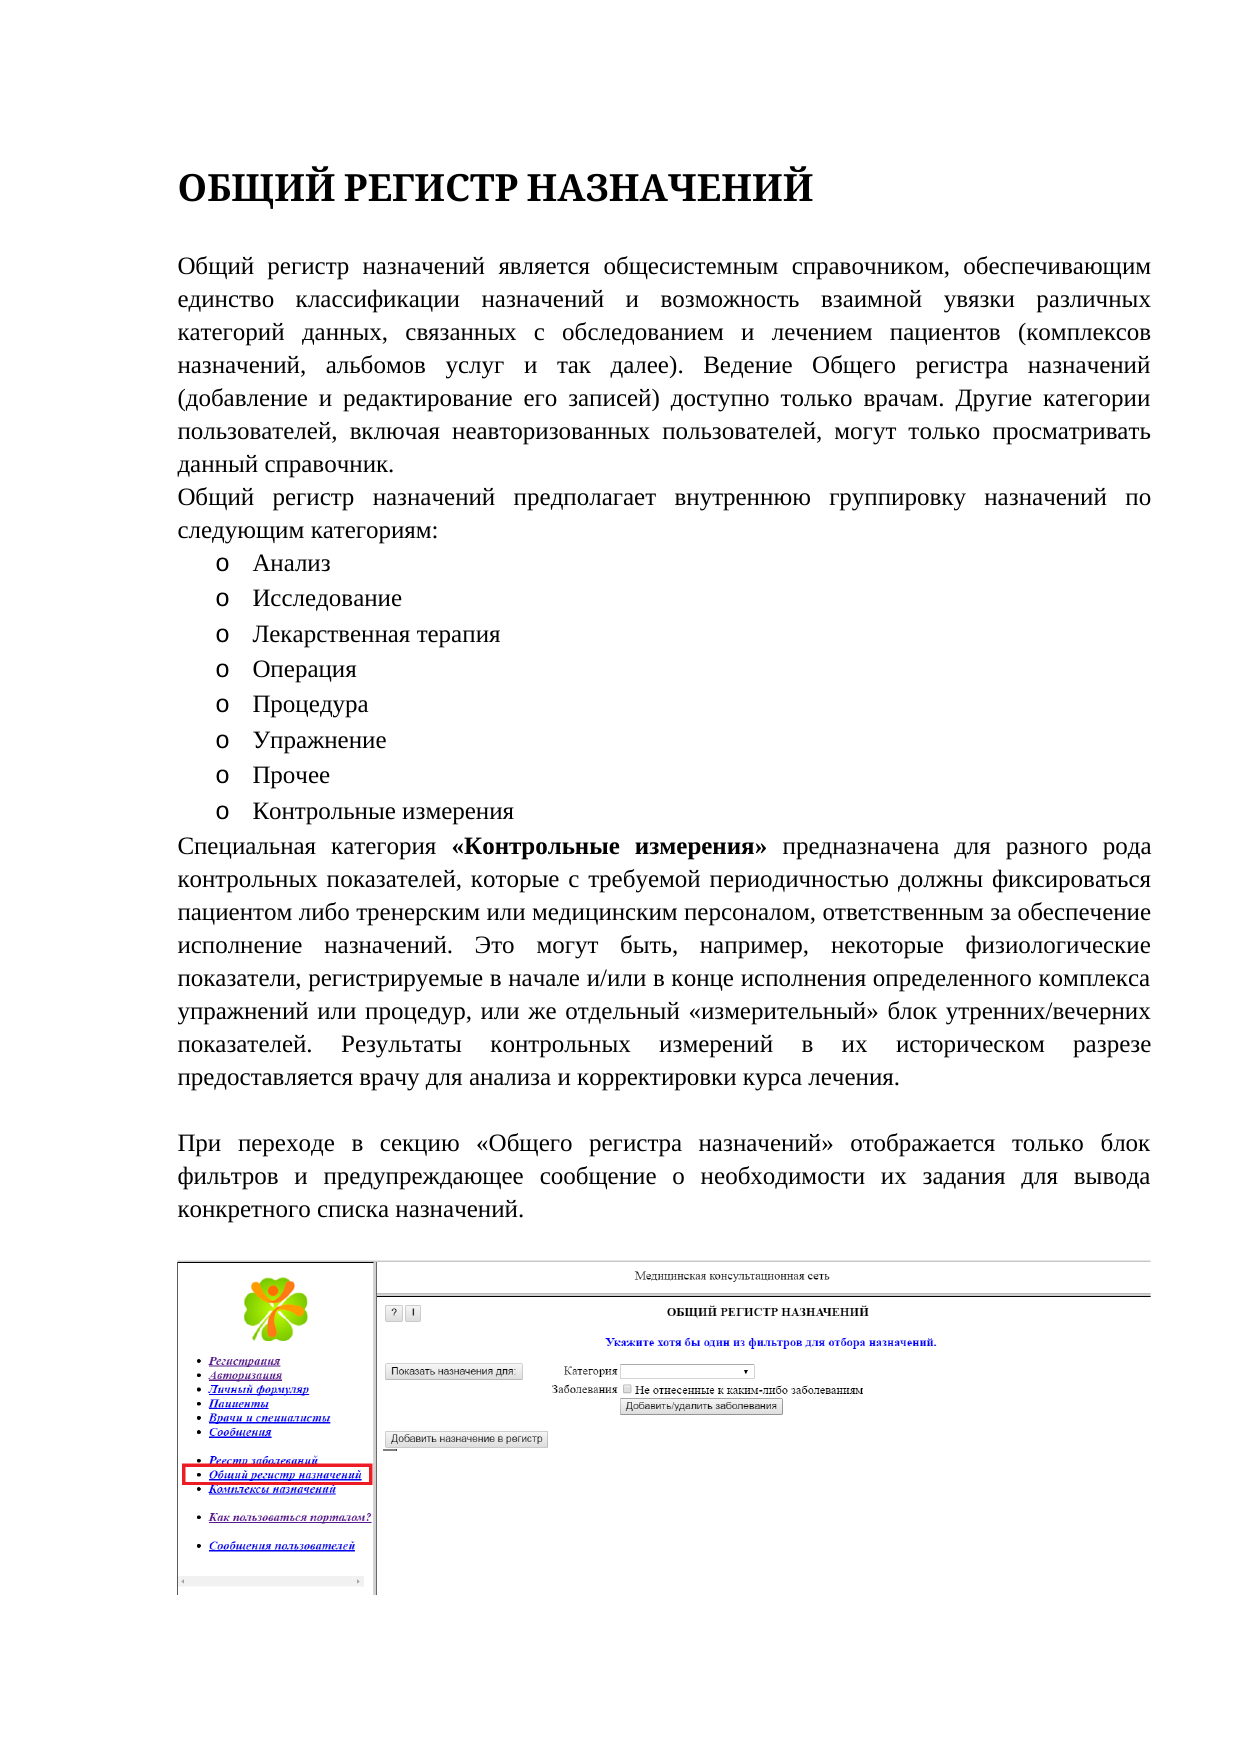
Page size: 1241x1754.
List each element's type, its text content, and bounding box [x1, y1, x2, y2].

list Упражнение [215, 725, 1152, 756]
text Общий регистр назначений предполагает внутреннюю группировку назначений по следующим категориям: [177, 482, 1152, 544]
text Специальная категория «Контрольные измерения» предназначена для разного рода контрольных показателей, которые с требуемой периодичностью должны фиксироваться пациентом либо тренерским или медицинским персоналом, ответственным за обеспечение исполнение назначений. Это могут быть, например, некоторые физиологические показатели, регистрируемые в начале и/или в конце исполнения определенного комплекса упражнений или процедур, или же отдельный «измерительный» блок утренних/вечерних показателей. Результаты контрольных измерений в их историческом разрезе предоставляется врачу для анализа и корректировки курса лечения. [177, 831, 1152, 1091]
list Анализ [215, 548, 1152, 579]
list Исследование [215, 583, 1152, 614]
list Контрольные измерения [215, 796, 1152, 827]
picture [177, 1260, 1151, 1595]
text При переходе в секцию «Общего регистра назначений» отображается только блок фильтров и предупреждающее сообщение о необходимости их задания для вывода конкретного списка назначений. [177, 1128, 1152, 1223]
list Прочее [215, 760, 1152, 791]
subtitle Общий регистр назначений [177, 168, 1152, 211]
list Лекарственная терапия [215, 619, 1152, 649]
text Общий регистр назначений является общесистемным справочником, обеспечивающим единство классификации назначений и возможность взаимной увязки различных категорий данных, связанных с обследованием и лечением пациентов (комплексов назначений, альбомов услуг и так далее). Ведение Общего регистра назначений (добавление и редактирование его записей) доступно только врачам. Другие категории пользователей, включая неавторизованных пользователей, могут только просматривать данный справочник. [177, 251, 1152, 478]
list Процедура [215, 689, 1152, 720]
list Операция [215, 654, 1152, 685]
